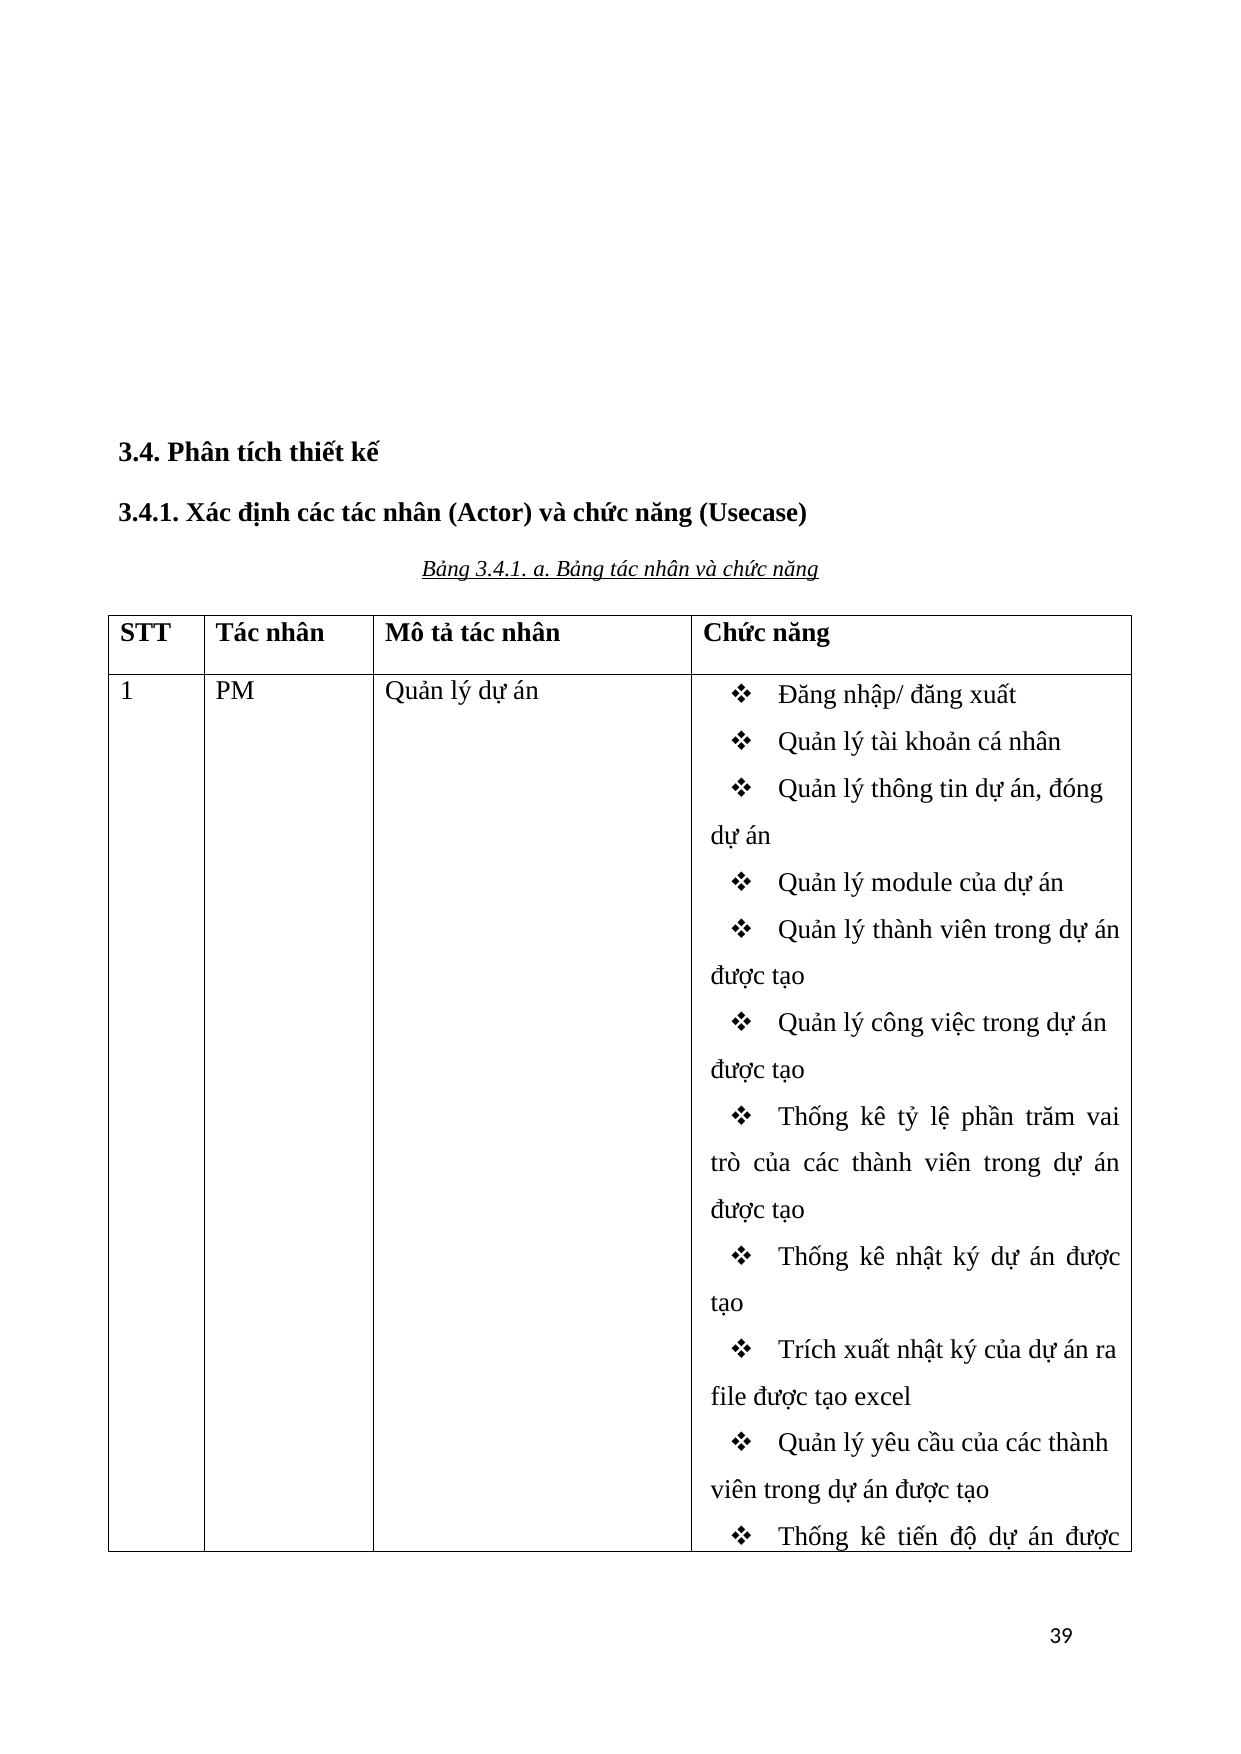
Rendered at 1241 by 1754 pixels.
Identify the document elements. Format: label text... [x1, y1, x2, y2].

table_cell 1 [109, 675, 204, 1551]
table_header Mô tả tác nhân [374, 616, 691, 673]
text Bảng 3.4.1. a. Bảng tác nhân và chức năng [118, 555, 1122, 581]
table_cell Quản lý dự án [374, 675, 691, 1551]
table_header STT [109, 616, 204, 673]
table_cell PM [205, 675, 373, 1551]
table_header Chức năng [692, 616, 1131, 673]
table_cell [692, 675, 1131, 1551]
subtitle 3.4.1. Xác định các tác nhân (Actor) và chức năng (Usecase) [118, 496, 1122, 527]
table_header Tác nhân [205, 616, 373, 673]
subtitle 3.4. Phân tích thiết kế [118, 435, 1122, 467]
